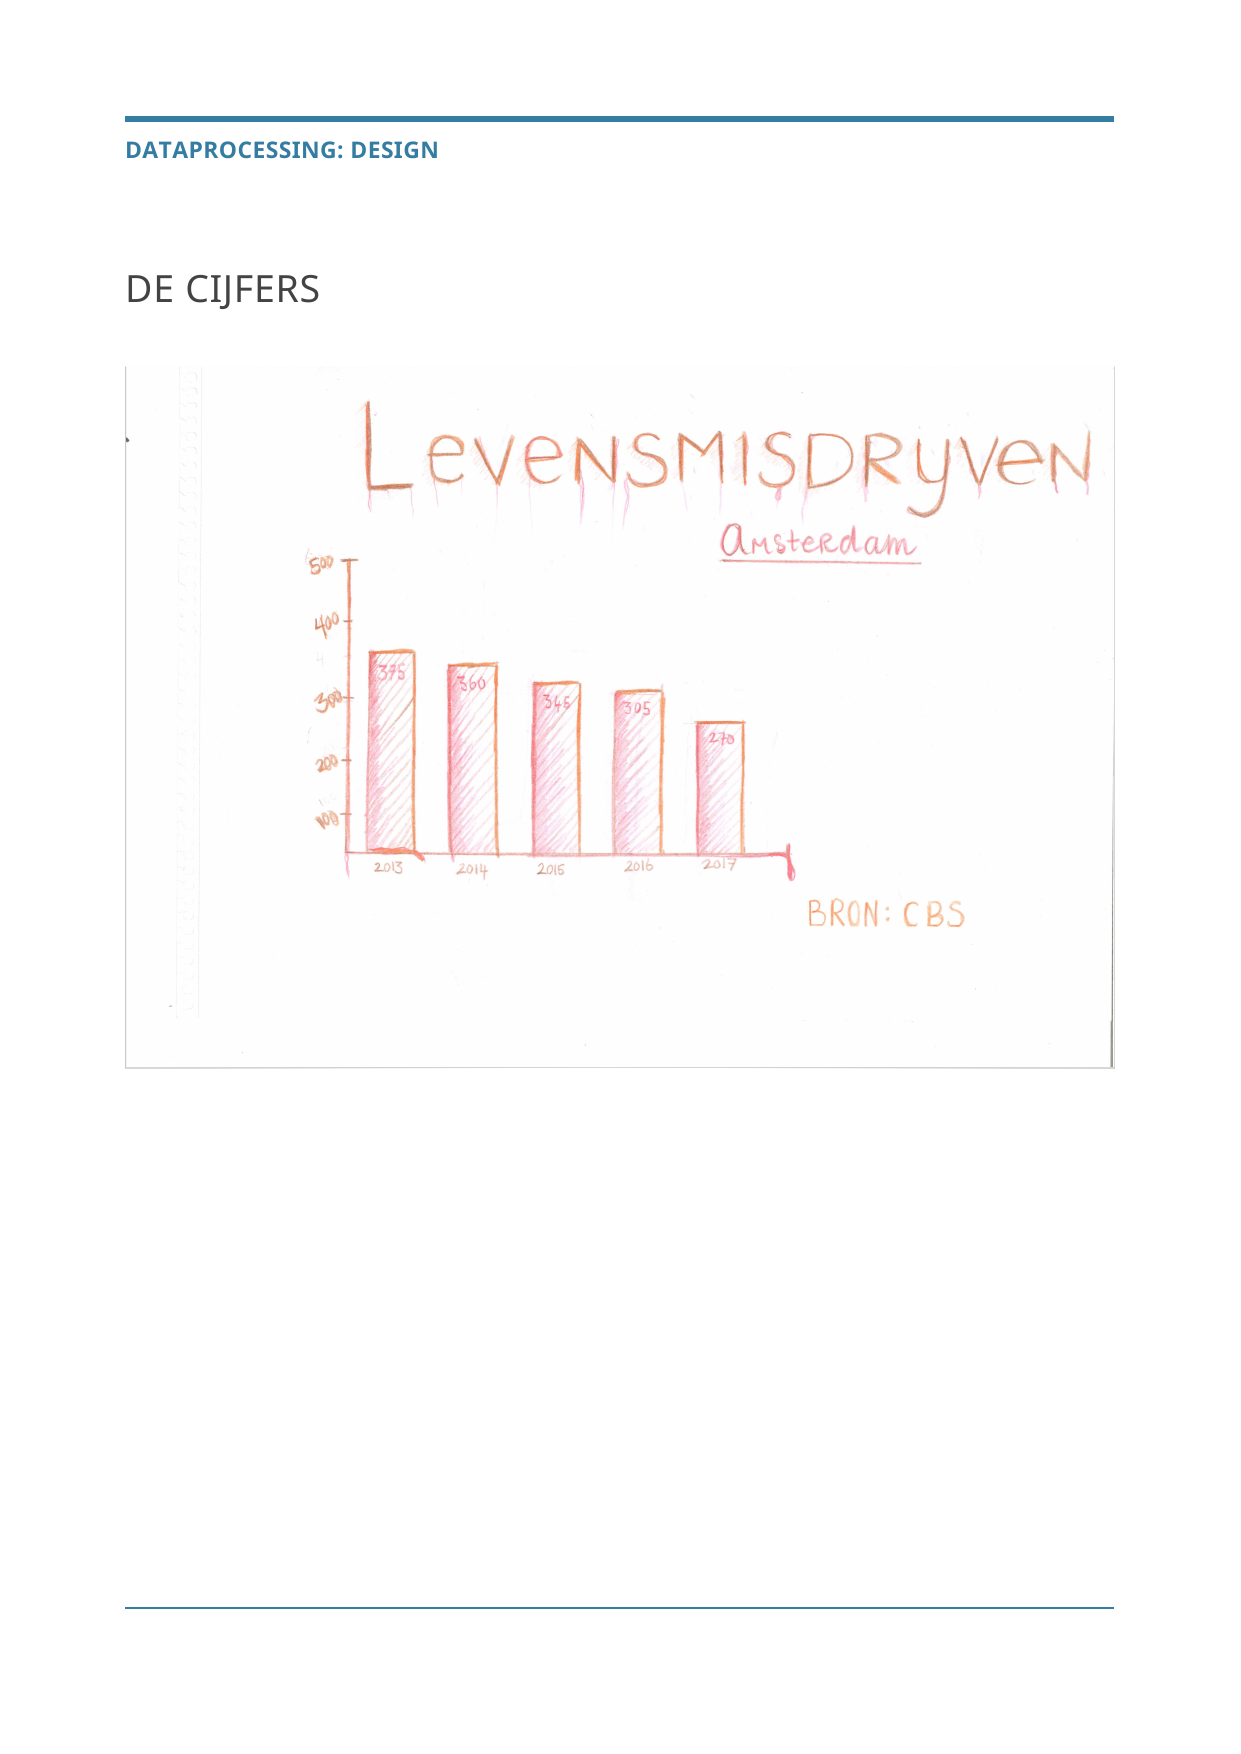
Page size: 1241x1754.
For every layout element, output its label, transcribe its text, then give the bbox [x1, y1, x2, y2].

subtitle De cijfers [125, 262, 1115, 313]
picture [125, 366, 1115, 1069]
